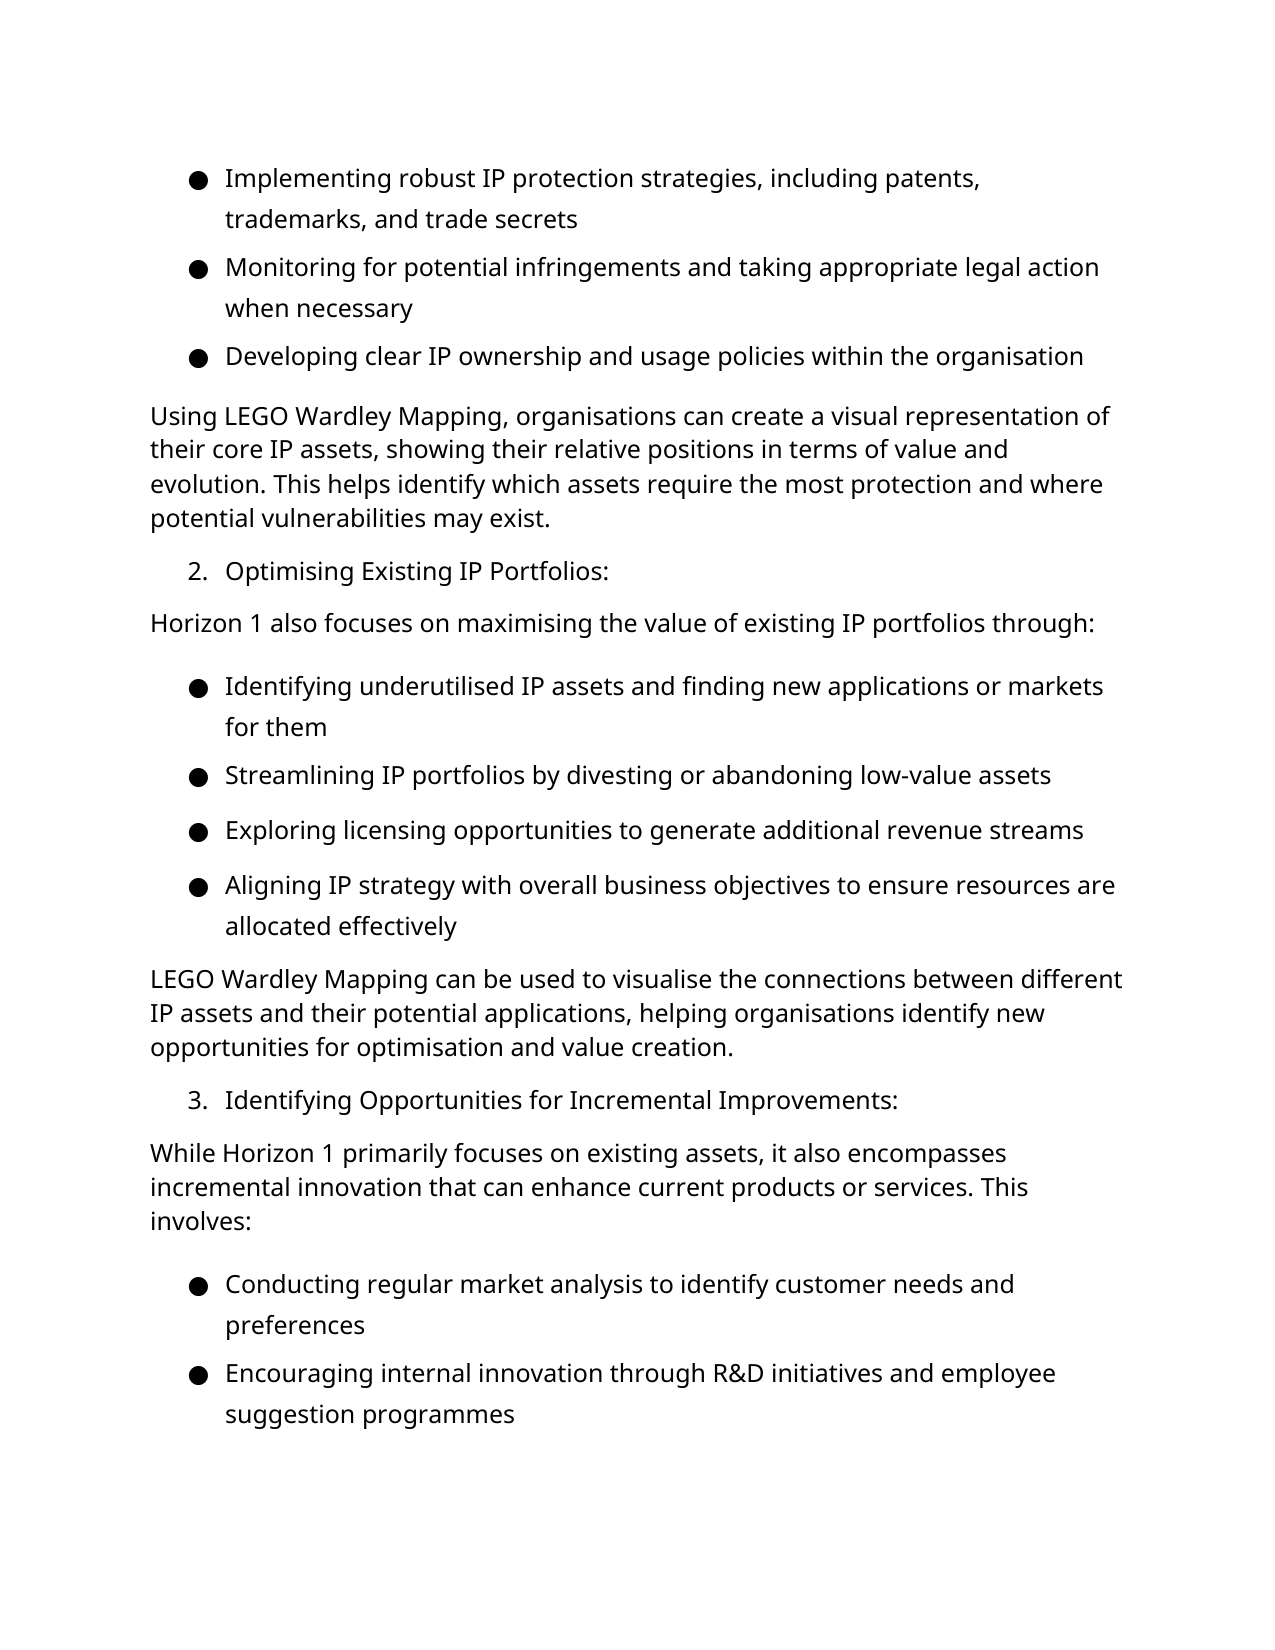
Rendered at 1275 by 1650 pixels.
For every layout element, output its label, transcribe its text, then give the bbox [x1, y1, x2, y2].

list Conducting regular market analysis to identify customer needs and preferences [187, 1257, 1125, 1342]
text Horizon 1 also focuses on maximising the value of existing IP portfolios through: [150, 606, 1125, 640]
text Using LEGO Wardley Mapping, organisations can create a visual representation of their core IP assets, showing their relative positions in terms of value and evolution. This helps identify which assets require the most protection and where potential vulnerabilities may exist. [150, 398, 1125, 534]
list Monitoring for potential infringements and taking appropriate legal action when necessary [187, 239, 1125, 324]
text LEGO Wardley Mapping can be used to visualise the connections between different IP assets and their potential applications, helping organisations identify new opportunities for optimisation and value creation. [150, 962, 1125, 1064]
list Aligning IP strategy with overall business objectives to ensure resources are allocated effectively [187, 858, 1125, 943]
list Optimising Existing IP Portfolios: [187, 553, 1125, 587]
text While Horizon 1 primarily focuses on existing assets, it also encompasses incremental innovation that can enhance current products or services. This involves: [150, 1136, 1125, 1238]
list Encouraging internal innovation through R&D initiatives and employee suggestion programmes [187, 1346, 1125, 1431]
list Streamlining IP portfolios by divesting or abandoning low-value assets [187, 748, 1125, 799]
list Identifying underutilised IP assets and finding new applications or markets for them [187, 659, 1125, 744]
list Exploring licensing opportunities to generate additional revenue streams [187, 803, 1125, 854]
list Developing clear IP ownership and usage policies within the organisation [187, 328, 1125, 379]
list Identifying Opportunities for Incremental Improvements: [187, 1083, 1125, 1117]
list Implementing robust IP protection strategies, including patents, trademarks, and trade secrets [187, 150, 1125, 235]
